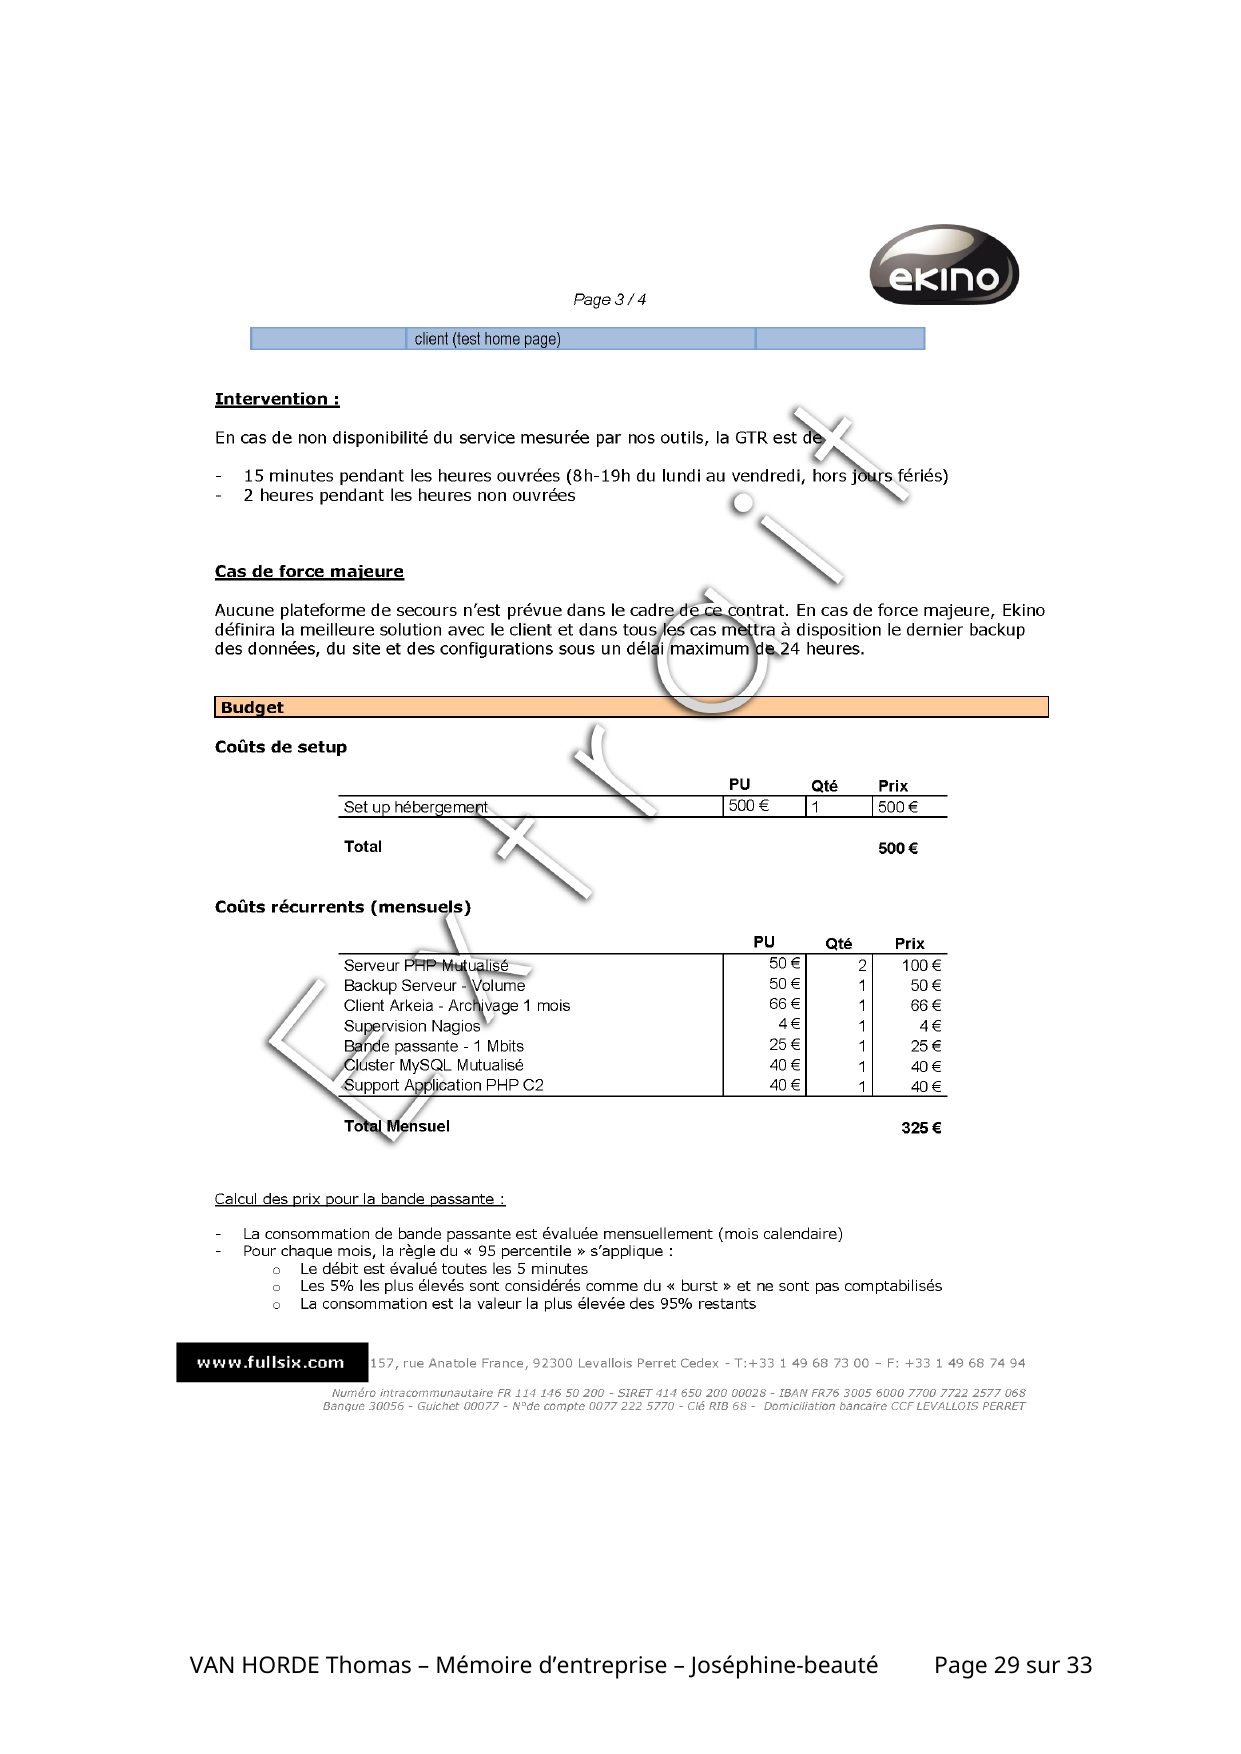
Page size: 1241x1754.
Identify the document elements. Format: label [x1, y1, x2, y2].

picture [147, 147, 1093, 1484]
